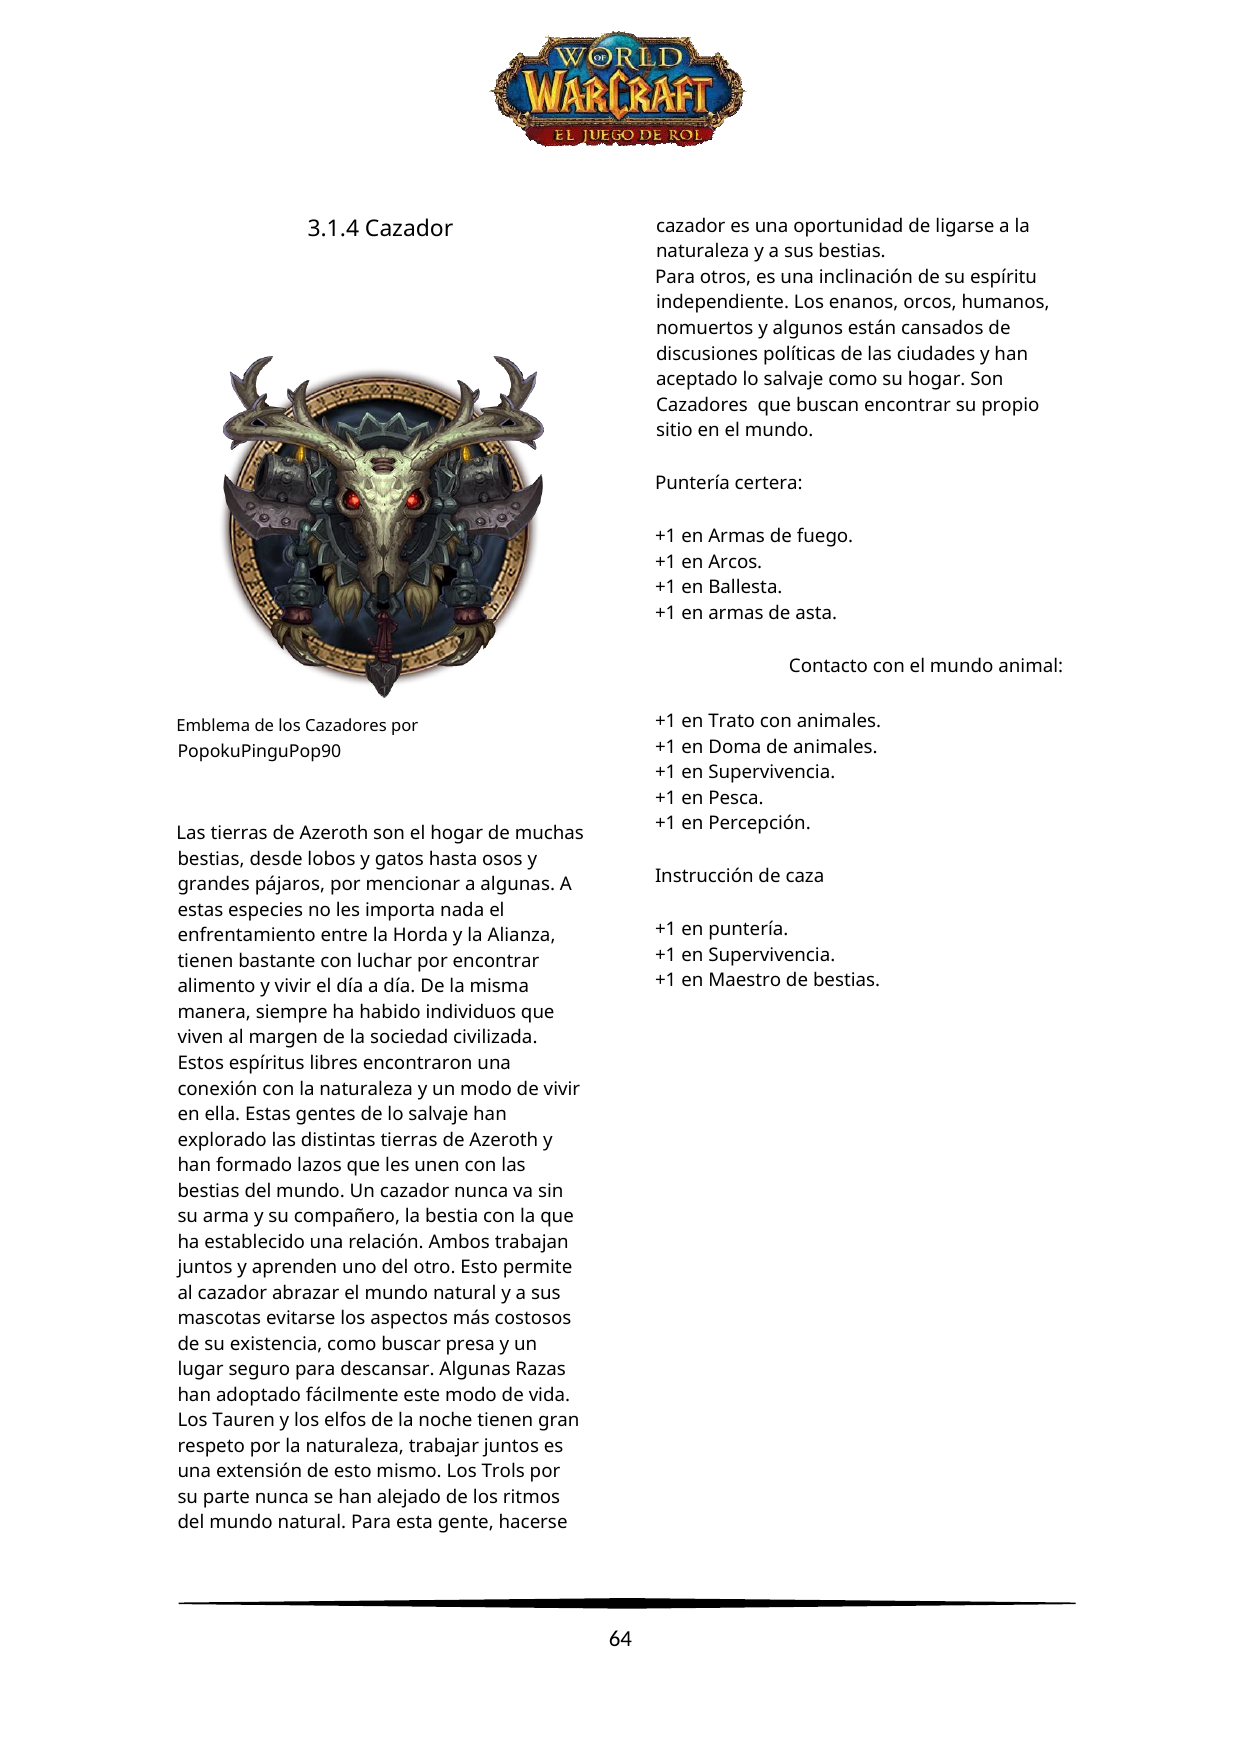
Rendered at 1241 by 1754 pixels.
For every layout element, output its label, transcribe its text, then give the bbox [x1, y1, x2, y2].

text +1 en armas de asta. [655, 599, 1063, 624]
text +1 en Ballesta. [655, 573, 1063, 599]
text +1 en puntería. [655, 916, 1063, 941]
text Instrucción de caza [655, 862, 1063, 888]
subtitle 3.1.4 Cazador [176, 212, 584, 243]
text +1 en Trato con animales. [655, 707, 1063, 733]
text Emblema de los Cazadores por PopokuPinguPop90 [176, 714, 584, 763]
text +1 en Maestro de bestias. [655, 967, 1063, 992]
text +1 en Armas de fuego. [655, 522, 1063, 548]
text +1 en Supervivencia. [655, 758, 1063, 784]
text +1 en Arcos. [655, 548, 1063, 573]
picture [487, 26, 753, 157]
text +1 en Supervivencia. [655, 941, 1063, 967]
text +1 en Percepción. [655, 809, 1063, 835]
text +1 en Doma de animales. [655, 733, 1063, 758]
picture [177, 341, 584, 712]
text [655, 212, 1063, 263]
text +1 en Pesca. [655, 784, 1063, 809]
text Las tierras de Azeroth son el hogar de muchas bestias, desde lobos y gatos hasta osos y grandes pájaros, por mencionar a algunas. A estas especies no les importa nada el enfrentamiento entre la Horda y la Alianza, tienen bastante con luchar por encontrar alimento y vivir el día a día. De la misma manera, siempre ha habido individuos que viven al margen de la sociedad civilizada. Estos espíritus libres encontraron una conexión con la naturaleza y un modo de vivir en ella. Estas gentes de lo salvaje han explorado las distintas tierras de Azeroth y han formado lazos que les unen con las bestias del mundo. Un cazador nunca va sin su arma y su compañero, la bestia con la que ha establecido una relación. Ambos trabajan juntos y aprenden uno del otro. Esto permite al cazador abrazar el mundo natural y a sus mascotas evitarse los aspectos más costosos de su existencia, como buscar presa y un lugar seguro para descansar. Algunas Razas han adoptado fácilmente este modo de vida. Los Tauren y los elfos de la noche tienen gran respeto por la naturaleza, trabajar juntos es una extensión de esto mismo. Los Trols por su parte nunca se han alejado de los ritmos del mundo natural. Para esta gente, hacerse cazador es una oportunidad de ligarse a la naturaleza y a sus bestias. [176, 819, 584, 1534]
text Puntería certera: [655, 469, 1063, 495]
text Para otros, es una inclinación de su espíritu independiente. Los enanos, orcos, humanos, nomuertos y algunos están cansados de discusiones políticas de las ciudades y han aceptado lo salvaje como su hogar. Son Cazadores que buscan encontrar su propio sitio en el mundo. [655, 263, 1063, 442]
text Contacto con el mundo animal: [655, 652, 1063, 678]
